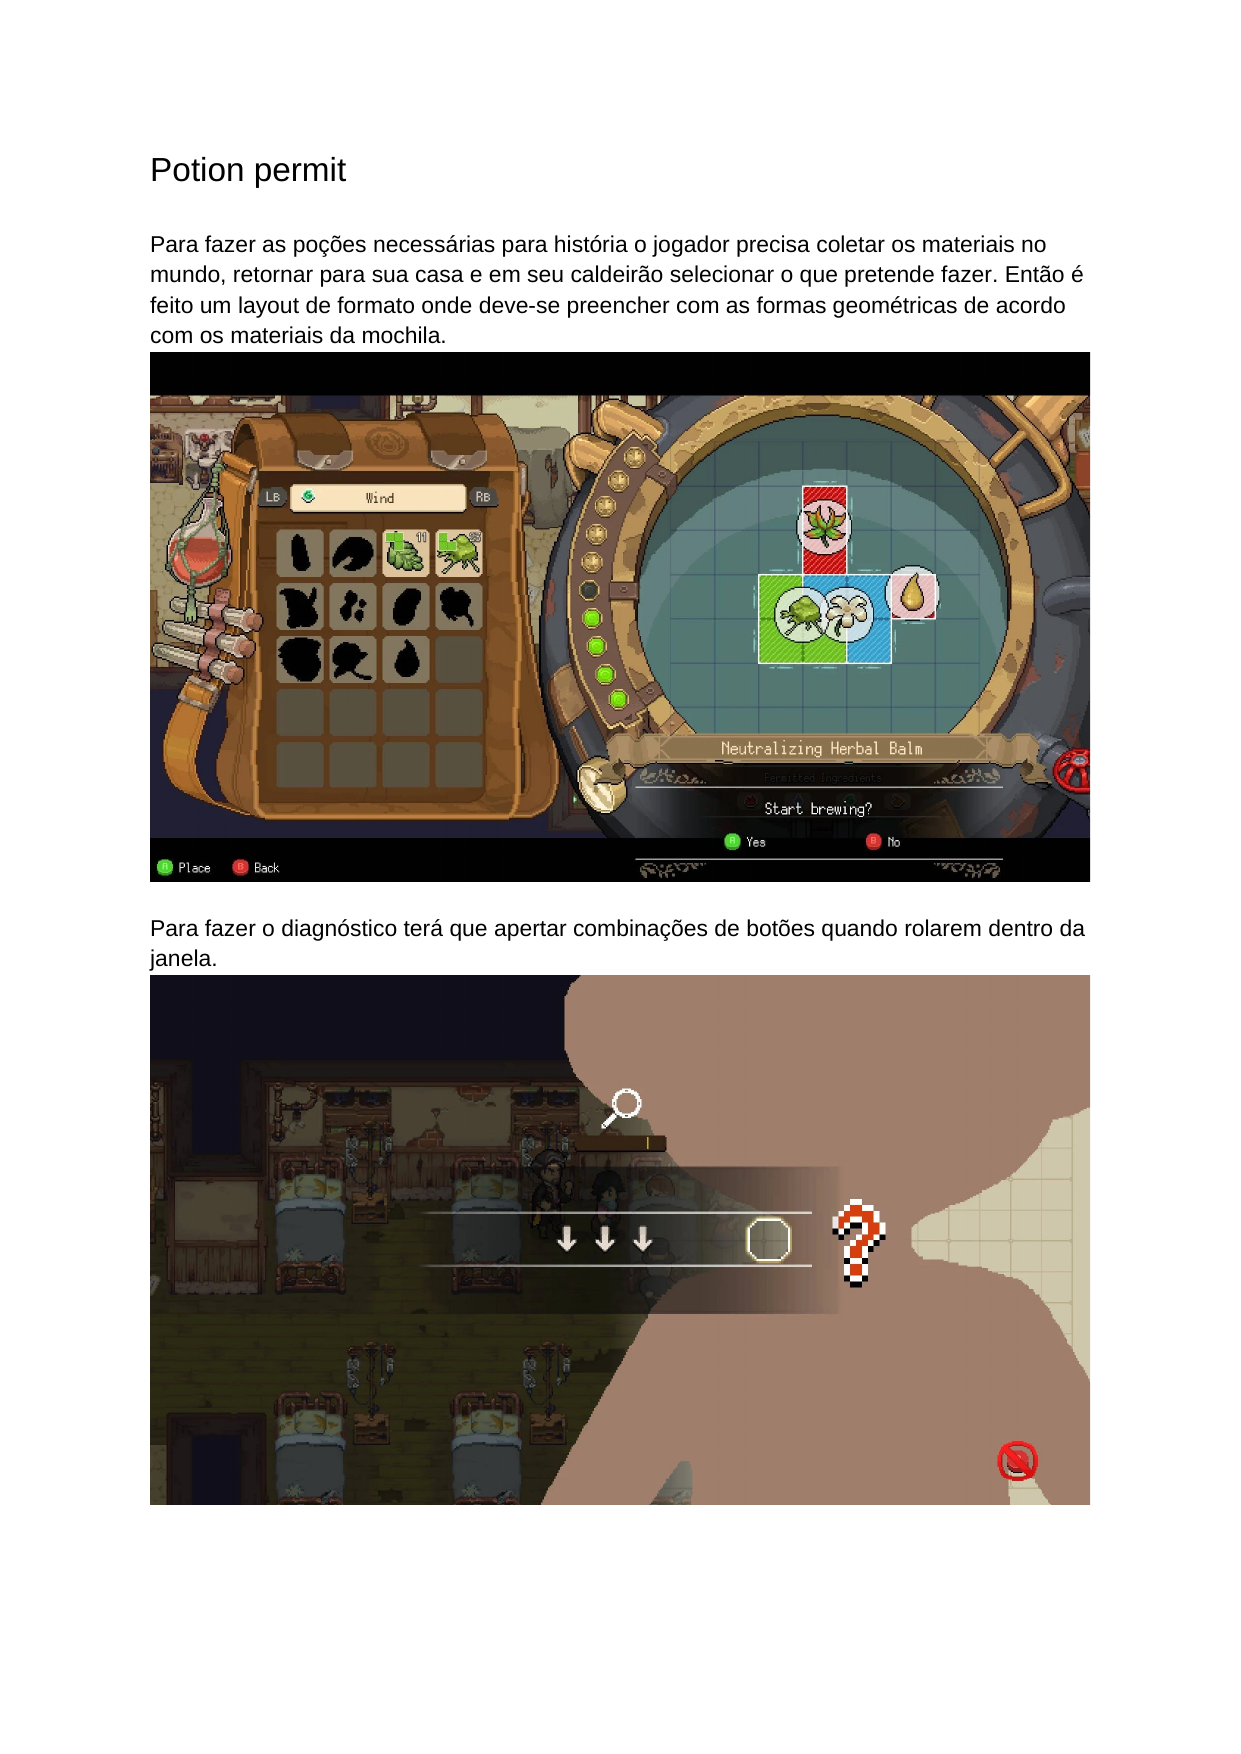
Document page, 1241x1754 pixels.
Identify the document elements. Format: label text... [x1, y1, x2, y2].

picture [150, 975, 1091, 1505]
text Para fazer as poções necessárias para história o jogador precisa coletar os materiais no mundo, retornar para sua casa e em seu caldeirão selecionar o que pretende fazer. Então é feito um layout de formato onde deve-se preencher com as formas geométricas de acordo com os materiais da mochila. [150, 231, 1090, 348]
subtitle Potion permit [150, 150, 1090, 188]
picture [150, 352, 1091, 882]
text Para fazer o diagnóstico terá que apertar combinações de botões quando rolarem dentro da janela. [150, 915, 1090, 972]
